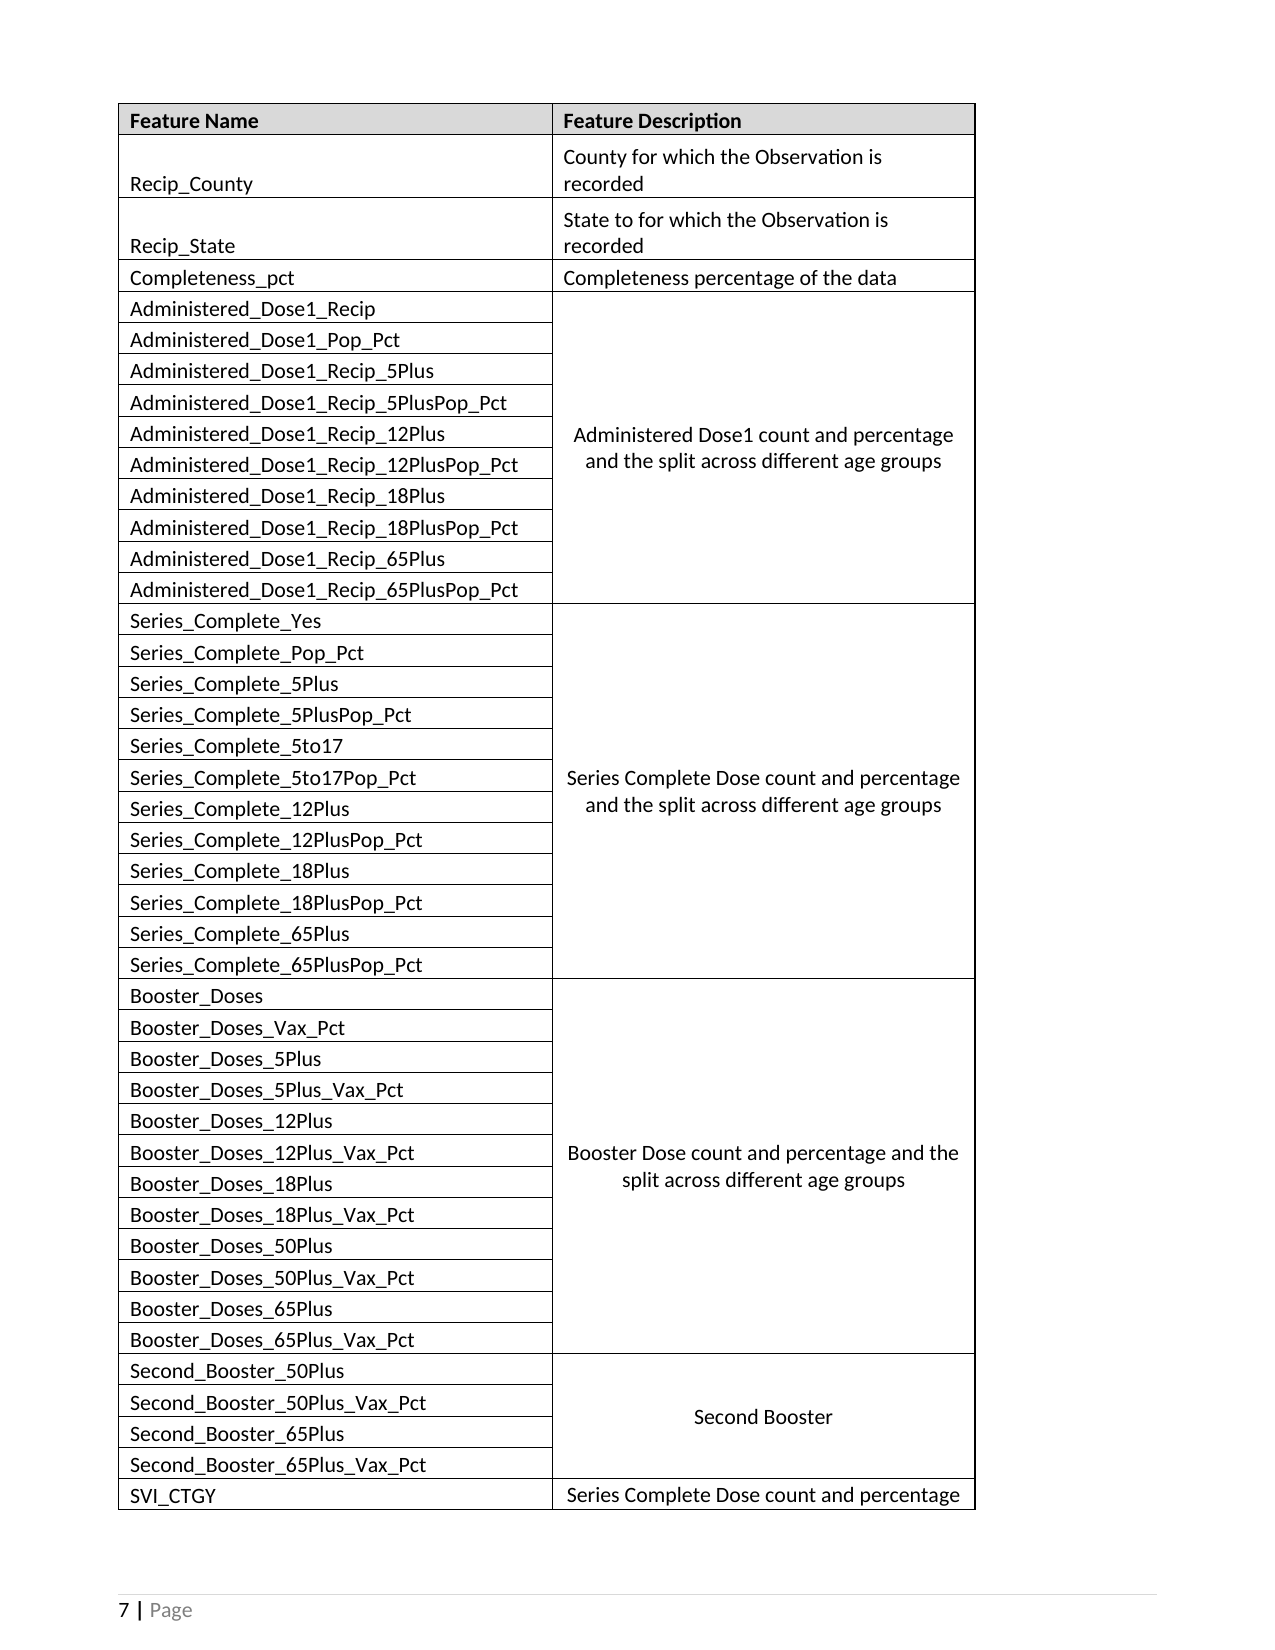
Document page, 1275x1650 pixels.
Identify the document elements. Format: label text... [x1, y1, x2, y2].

table_cell Administered_Dose1_Recip_12PlusPop_Pct [119, 448, 552, 478]
table_cell Second_Booster_50Plus_Vax_Pct [119, 1385, 552, 1416]
table_cell Booster_Doses_Vax_Pct [119, 1010, 552, 1041]
table_cell Administered_Dose1_Recip_18PlusPop_Pct [119, 510, 552, 541]
table_cell Booster_Doses [119, 979, 552, 1009]
table_cell Series_Complete_18Plus [119, 854, 552, 884]
table_cell Administered_Dose1_Recip_65PlusPop_Pct [119, 573, 552, 603]
table_cell Administered_Dose1_Recip_65Plus [119, 542, 552, 572]
table_cell Series_Complete_65PlusPop_Pct [119, 948, 552, 978]
table_cell Administered_Dose1_Recip_5PlusPop_Pct [119, 385, 552, 416]
table_cell Series_Complete_18PlusPop_Pct [119, 885, 552, 916]
table_cell Series_Complete_Pop_Pct [119, 635, 552, 666]
table_cell Administered Dose1 count and percentage and the split across different age groups [553, 292, 974, 603]
table_cell Series Complete Dose count and percentage and the split across different age groups [553, 604, 974, 978]
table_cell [553, 1479, 974, 1509]
table_cell Series_Complete_Yes [119, 604, 552, 634]
table_cell State to for which the Observation is recorded [553, 198, 974, 259]
table_cell Second Booster [553, 1354, 974, 1478]
table_cell Series_Complete_12Plus [119, 792, 552, 822]
table_cell Booster_Doses_50Plus_Vax_Pct [119, 1260, 552, 1291]
table_header Feature Description [553, 104, 974, 134]
table_cell Series_Complete_5PlusPop_Pct [119, 698, 552, 728]
table_cell Series_Complete_5Plus [119, 667, 552, 697]
table_cell Recip_County [119, 135, 552, 197]
table_cell Booster_Doses_65Plus [119, 1292, 552, 1322]
table_cell Completeness_pct [119, 260, 552, 291]
table_cell Administered_Dose1_Recip_18Plus [119, 479, 552, 509]
table_header Feature Name [119, 104, 552, 134]
table_cell County for which the Observation is recorded [553, 135, 974, 197]
table_cell Booster_Doses_50Plus [119, 1229, 552, 1259]
table_cell Administered_Dose1_Pop_Pct [119, 323, 552, 353]
table_cell Booster_Doses_12Plus [119, 1104, 552, 1134]
table_cell Second_Booster_65Plus [119, 1417, 552, 1447]
table_cell Booster_Doses_5Plus [119, 1042, 552, 1072]
table_cell Booster_Doses_18Plus [119, 1167, 552, 1197]
table_cell Administered_Dose1_Recip_5Plus [119, 354, 552, 384]
table_cell Second_Booster_65Plus_Vax_Pct [119, 1448, 552, 1478]
table_cell Recip_State [119, 198, 552, 259]
table_cell Booster_Doses_12Plus_Vax_Pct [119, 1135, 552, 1166]
table_cell Booster_Doses_5Plus_Vax_Pct [119, 1073, 552, 1103]
table_cell SVI_CTGY [119, 1479, 552, 1509]
table_cell Series_Complete_5to17 [119, 729, 552, 759]
table_cell Series_Complete_12PlusPop_Pct [119, 823, 552, 853]
table_cell Booster Dose count and percentage and the split across different age groups [553, 979, 974, 1353]
table_cell Administered_Dose1_Recip [119, 292, 552, 322]
table_cell Administered_Dose1_Recip_12Plus [119, 417, 552, 447]
table_cell Booster_Doses_18Plus_Vax_Pct [119, 1198, 552, 1228]
table_cell Second_Booster_50Plus [119, 1354, 552, 1384]
table_cell Series_Complete_5to17Pop_Pct [119, 760, 552, 791]
table_cell Booster_Doses_65Plus_Vax_Pct [119, 1323, 552, 1353]
table_cell Completeness percentage of the data [553, 260, 974, 291]
table_cell Series_Complete_65Plus [119, 917, 552, 947]
